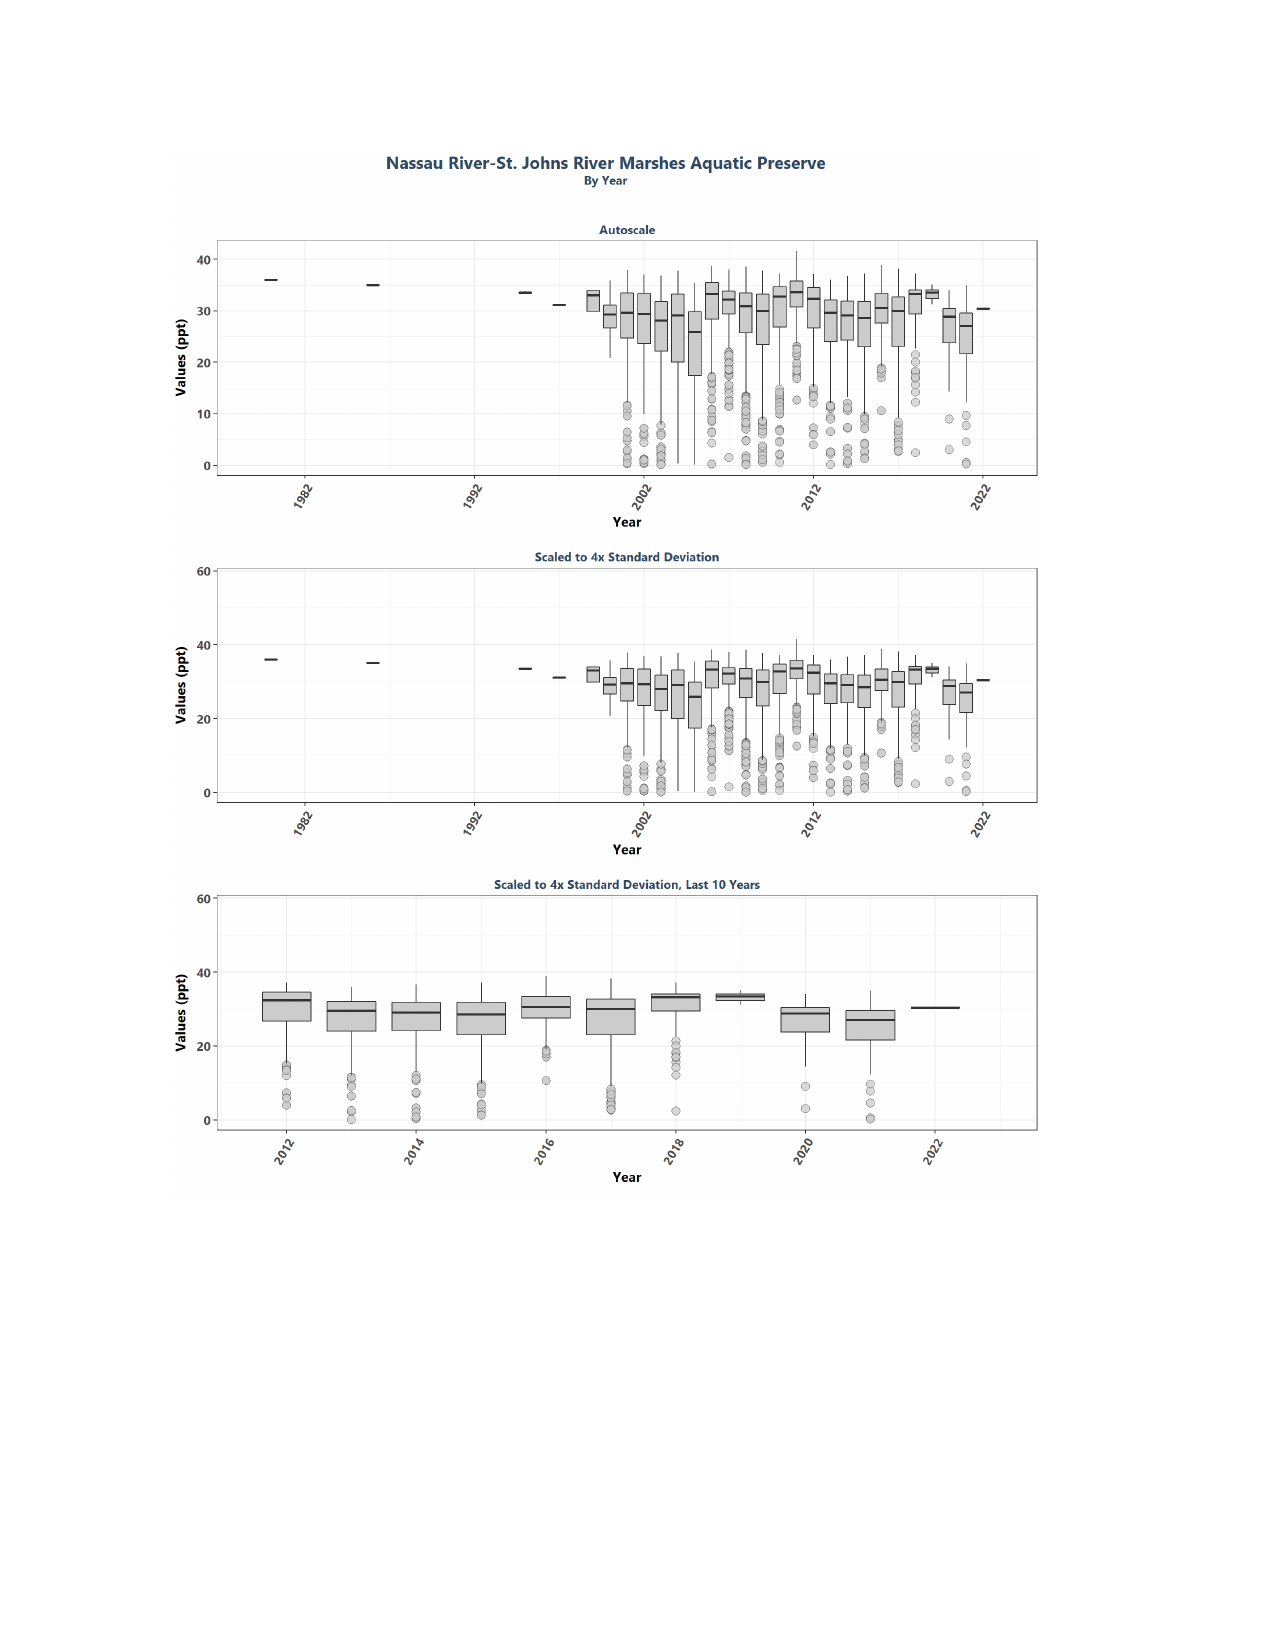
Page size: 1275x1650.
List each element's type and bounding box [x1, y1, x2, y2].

picture [168, 150, 1044, 1200]
